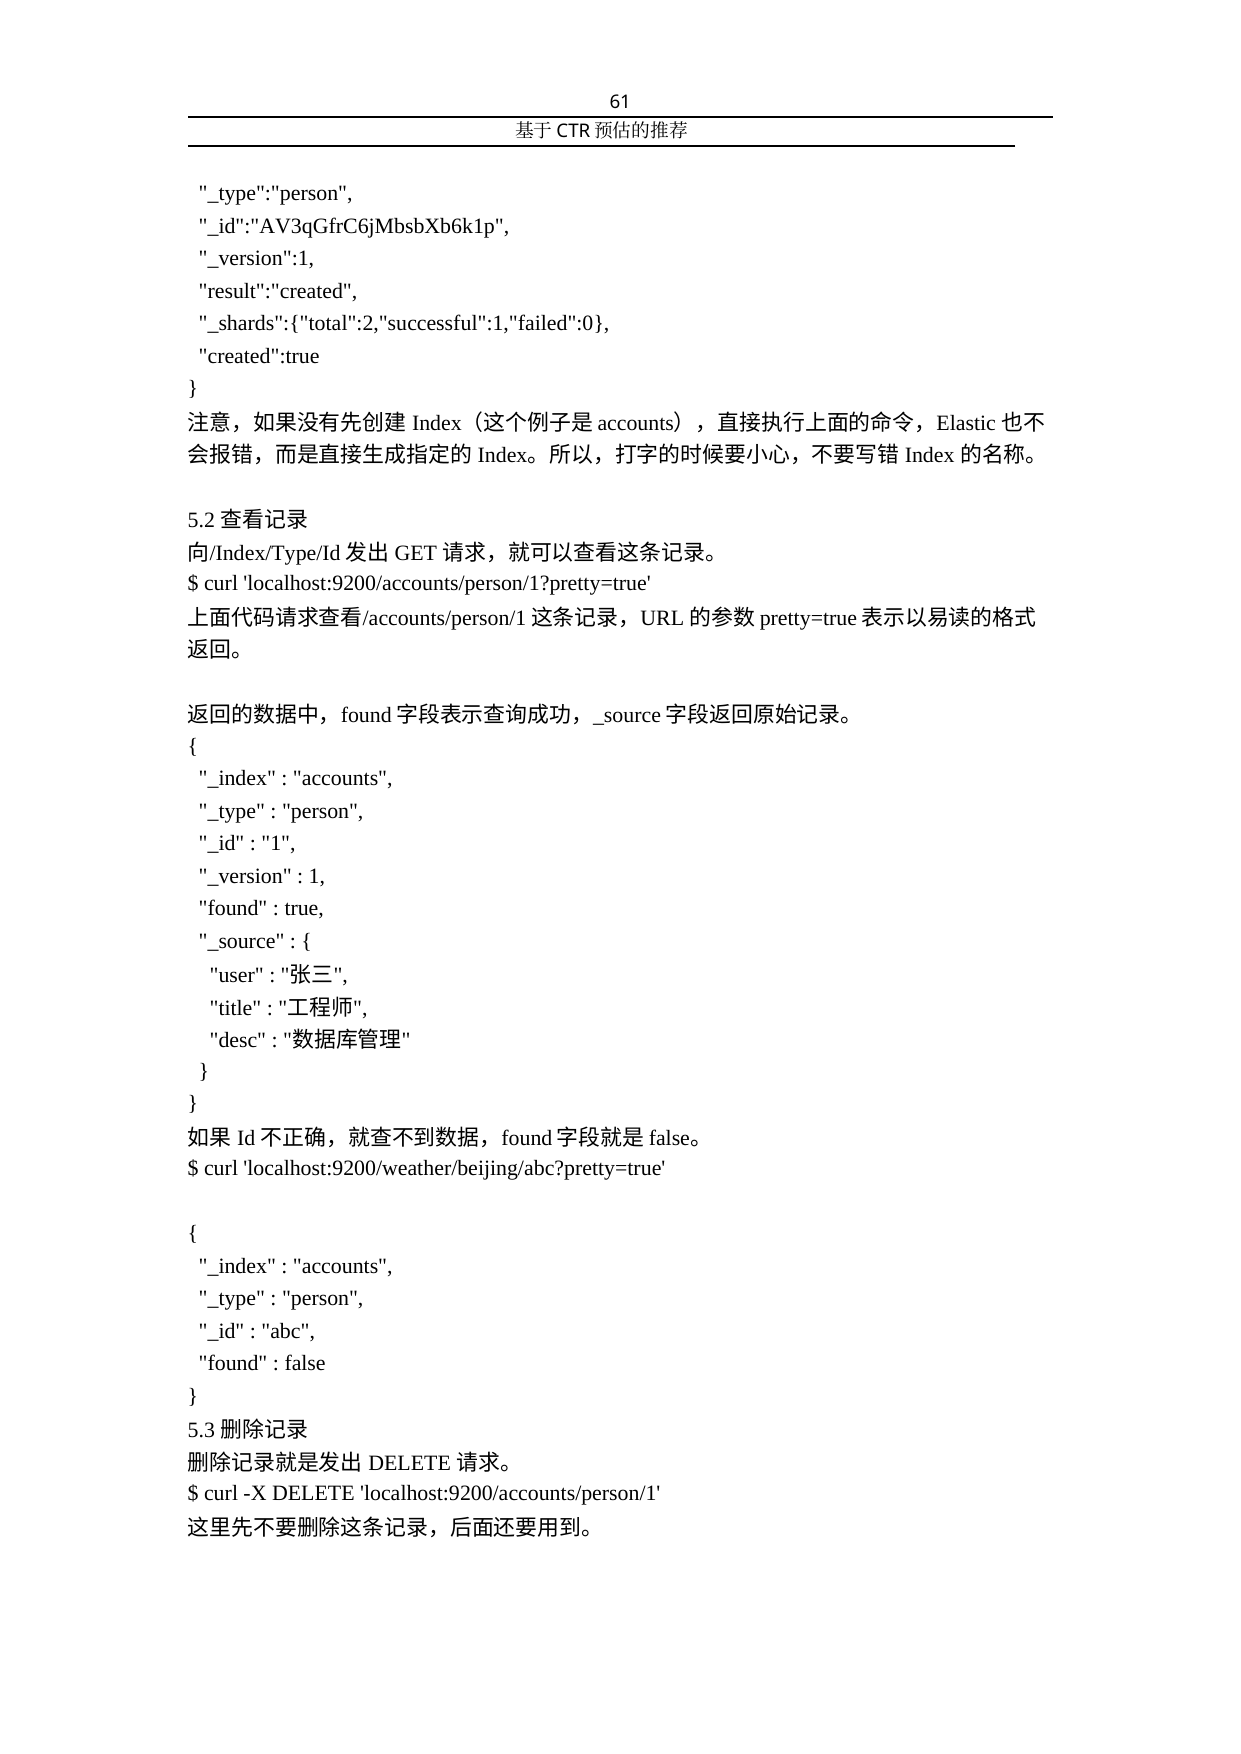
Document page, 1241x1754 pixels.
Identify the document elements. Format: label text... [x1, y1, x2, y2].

text 这里先不要删除这条记录，后面还要用到。 [187, 1509, 1053, 1542]
text } [187, 1087, 1053, 1119]
text "created":true [187, 339, 1053, 372]
text 5.3 删除记录 [187, 1412, 1053, 1444]
text "_id" : "1", [187, 827, 1053, 859]
text } [187, 1379, 1053, 1412]
text "_index" : "accounts", [187, 1249, 1053, 1282]
text "found" : true, [187, 892, 1053, 924]
text "_id" : "abc", [187, 1314, 1053, 1347]
text 如果 Id 不正确，就查不到数据，found字段就是false。 [187, 1119, 1053, 1152]
text } [187, 1054, 1053, 1087]
text { [187, 729, 1053, 762]
text 5.2 查看记录 [187, 502, 1053, 534]
text 删除记录就是发出 DELETE 请求。 [187, 1444, 1053, 1477]
text $ curl 'localhost:9200/accounts/person/1?pretty=true' [187, 567, 1053, 599]
text "result":"created", [187, 274, 1053, 307]
text $ curl -X DELETE 'localhost:9200/accounts/person/1' [187, 1477, 1053, 1509]
text } [187, 372, 1053, 404]
text "title" : "工程师", [187, 989, 1053, 1022]
text "_id":"AV3qGfrC6jMbsbXb6k1p", [187, 209, 1053, 242]
text "desc" : "数据库管理" [187, 1022, 1053, 1054]
text 注意，如果没有先创建 Index（这个例子是accounts），直接执行上面的命令，Elastic 也不会报错，而是直接生成指定的 Index。所以，打字的时候要小心，不要写错 Index 的名称。 [187, 404, 1053, 469]
text $ curl 'localhost:9200/weather/beijing/abc?pretty=true' [187, 1152, 1053, 1184]
text "_version" : 1, [187, 859, 1053, 892]
text "user" : "张三", [187, 957, 1053, 989]
text "_source" : { [187, 924, 1053, 957]
text "_type" : "person", [187, 1282, 1053, 1314]
text 返回的数据中，found字段表示查询成功，_source字段返回原始记录。 [187, 697, 1053, 729]
text { [187, 1217, 1053, 1249]
text "_type":"person", [187, 177, 1053, 209]
text "_version":1, [187, 242, 1053, 274]
text "found" : false [187, 1347, 1053, 1379]
text "_index" : "accounts", [187, 762, 1053, 794]
text "_shards":{"total":2,"successful":1,"failed":0}, [187, 307, 1053, 339]
text "_type" : "person", [187, 794, 1053, 827]
text 上面代码请求查看/accounts/person/1这条记录，URL 的参数pretty=true表示以易读的格式返回。 [187, 599, 1053, 664]
text 向/Index/Type/Id发出 GET 请求，就可以查看这条记录。 [187, 534, 1053, 567]
